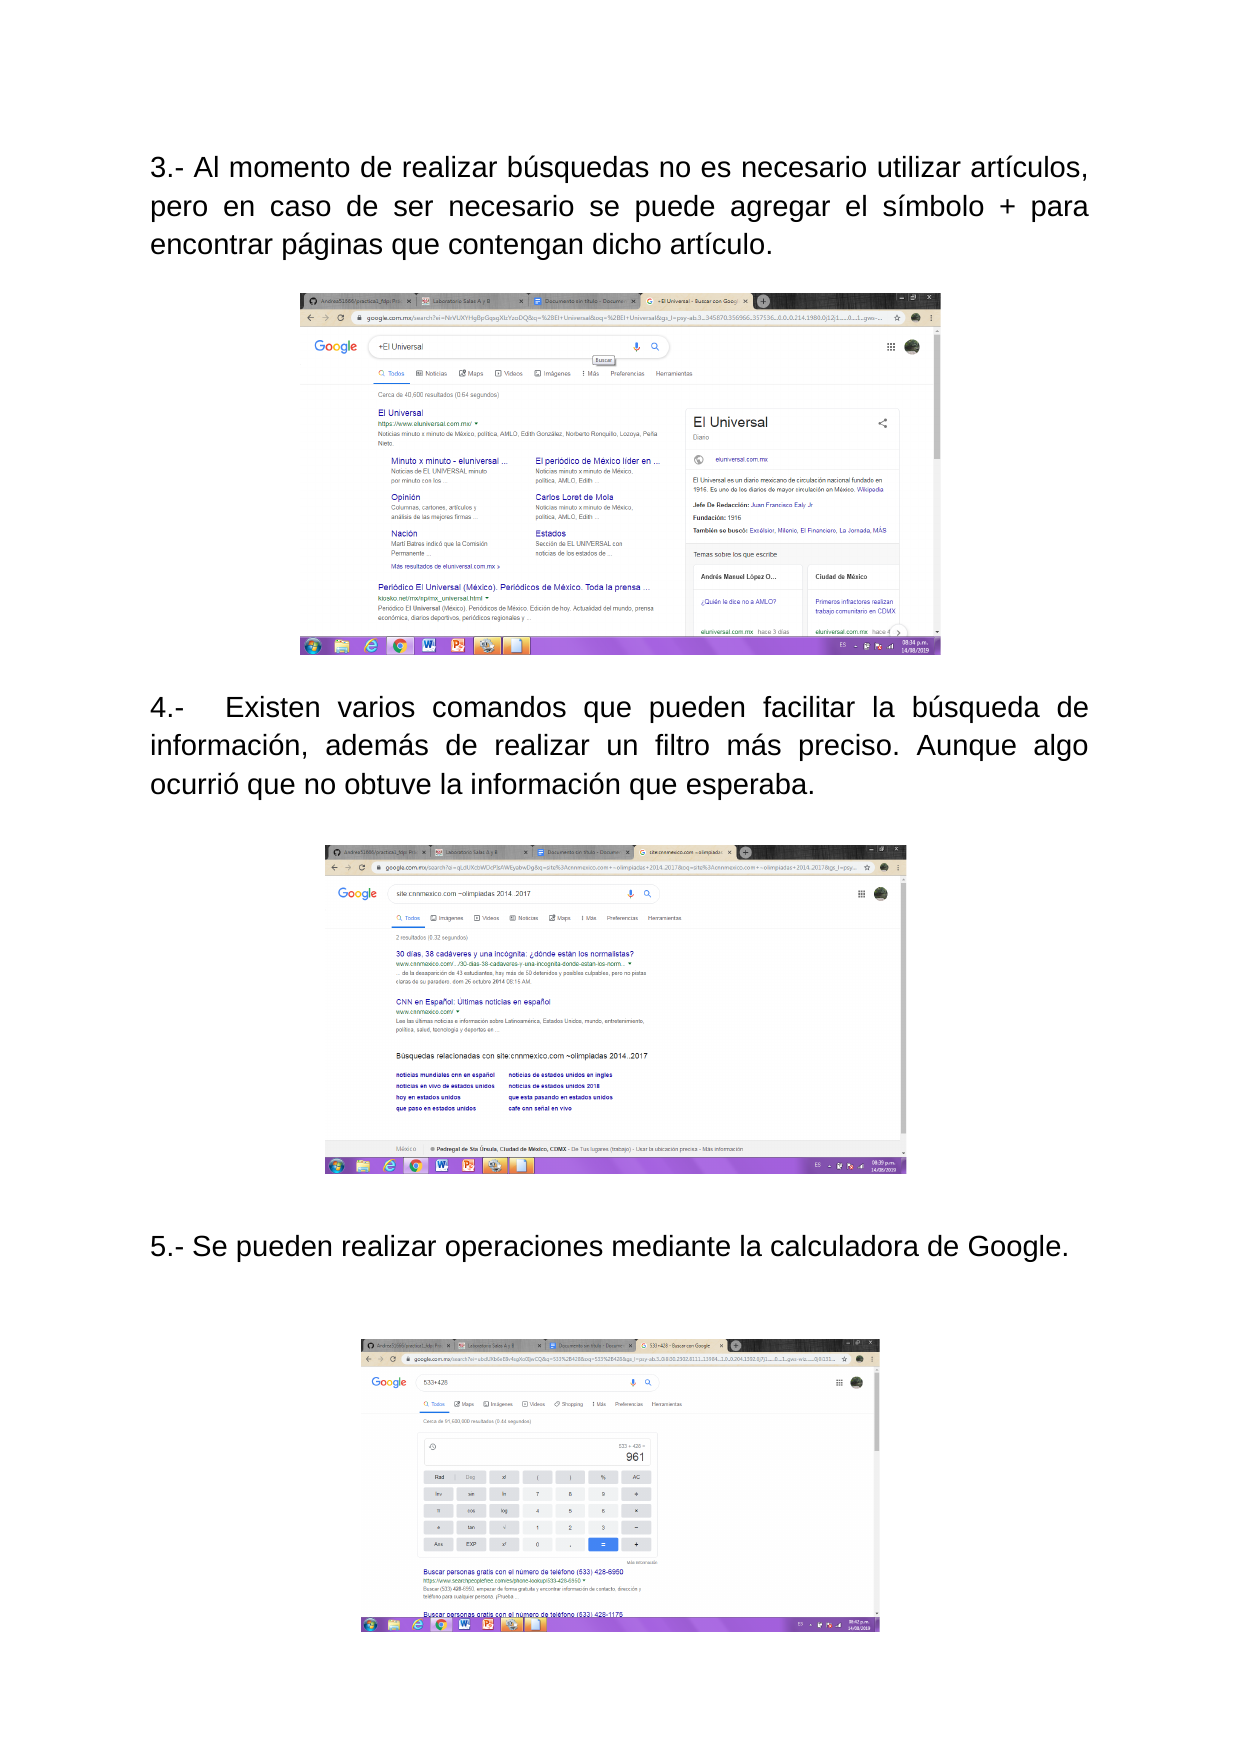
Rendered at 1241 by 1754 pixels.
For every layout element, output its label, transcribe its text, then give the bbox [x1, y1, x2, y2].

text 4.- Existen varios comandos que pueden facilitar la búsqueda de información, además de realizar un filtro más preciso. Aunque algo ocurrió que no obtuve la información que esperaba. [150, 689, 1090, 800]
text 3.- Al momento de realizar búsquedas no es necesario utilizar artículos, pero en caso de ser necesario se puede agregar el símbolo + para encontrar páginas que contengan dicho artículo. [150, 150, 1090, 261]
text 5.- Se pueden realizar operaciones mediante la calculadora de Google. [150, 1229, 1090, 1263]
picture [361, 1339, 880, 1632]
picture [325, 845, 907, 1174]
picture [300, 293, 941, 655]
